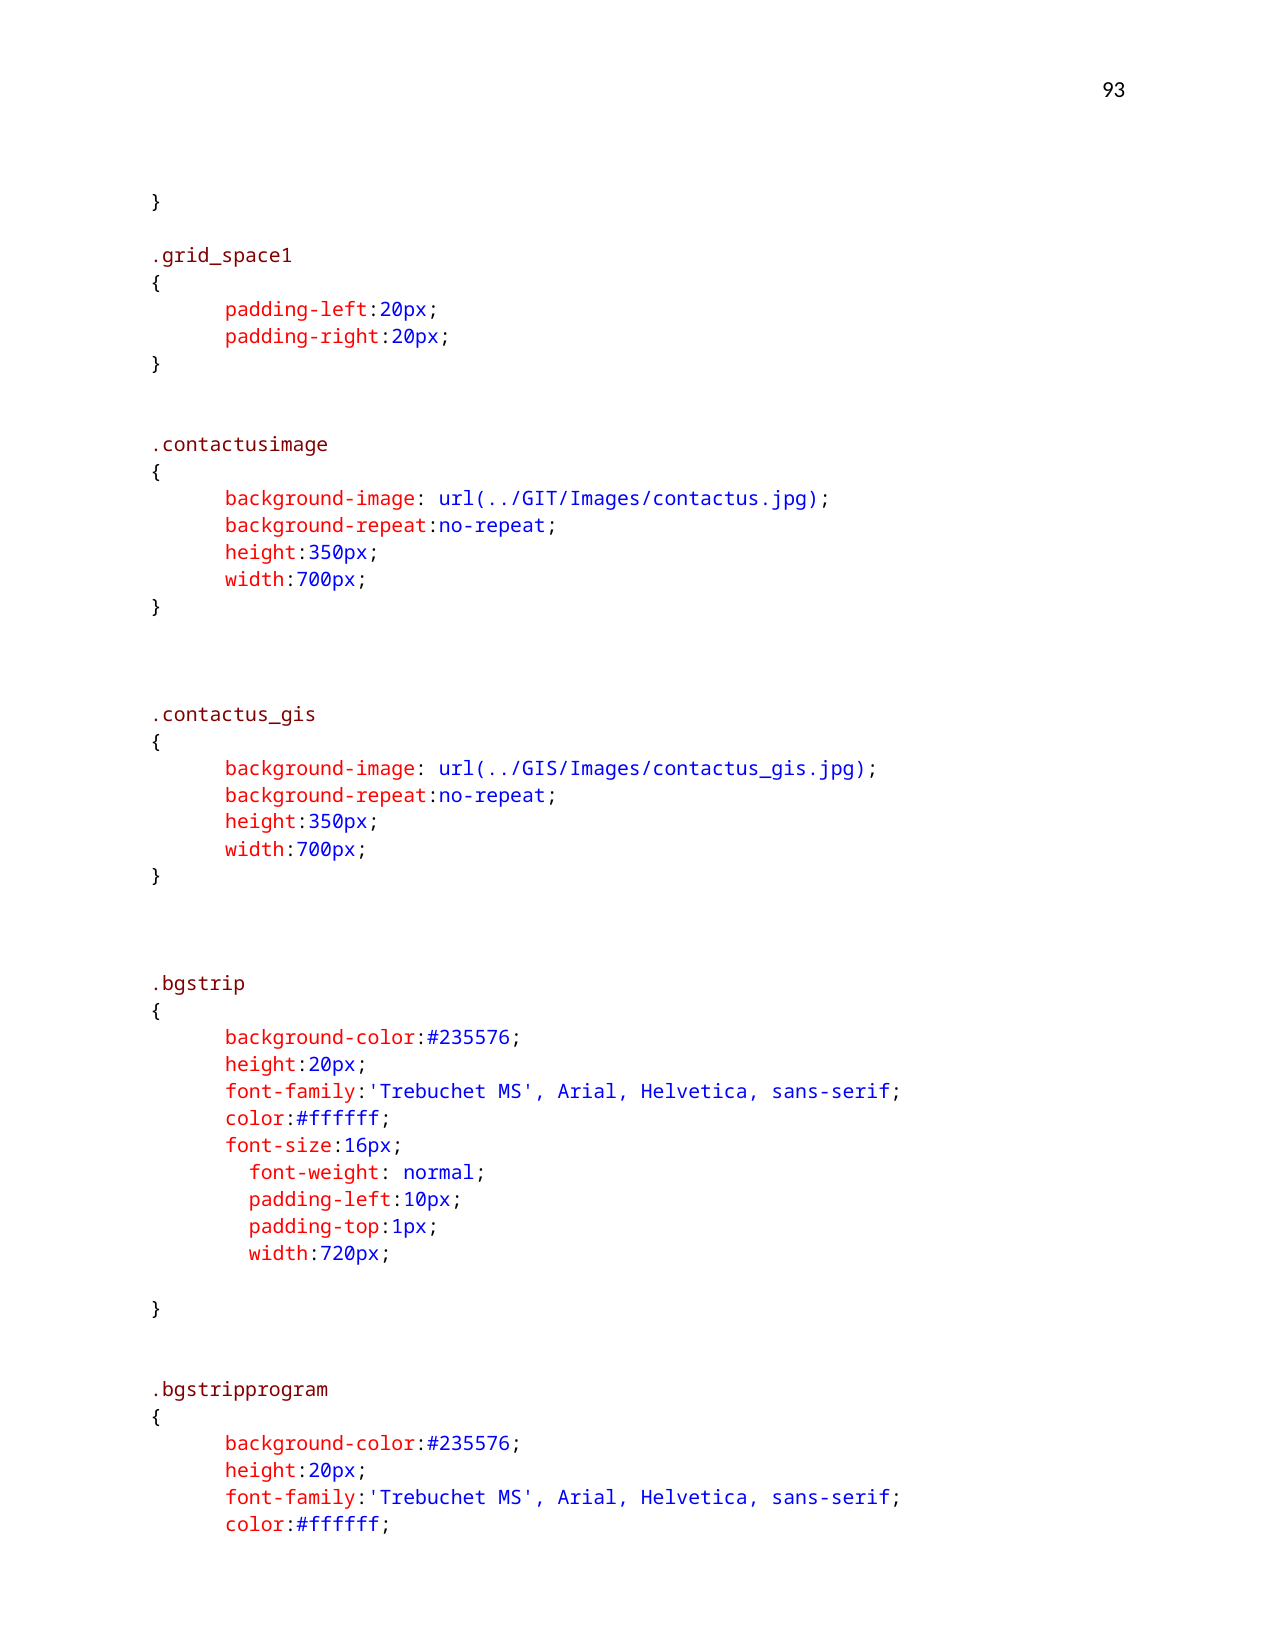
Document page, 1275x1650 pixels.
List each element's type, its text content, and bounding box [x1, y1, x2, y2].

text height:350px; [150, 538, 1125, 565]
text } [150, 592, 1125, 619]
text { [150, 727, 1125, 754]
text } [150, 187, 1125, 214]
text font-weight: normal; [150, 1158, 1125, 1186]
text padding-right:20px; [150, 322, 1125, 349]
text .contactus_gis [150, 700, 1125, 727]
text } [150, 1294, 1125, 1321]
text } [150, 349, 1125, 376]
text height:20px; [150, 1456, 1125, 1483]
text width:700px; [150, 835, 1125, 862]
text .bgstrip [150, 970, 1125, 997]
text font-size:16px; [150, 1132, 1125, 1158]
text { [150, 268, 1125, 295]
text background-image: url(../GIS/Images/contactus_gis.jpg); [150, 754, 1125, 781]
text font-family:'Trebuchet MS', Arial, Helvetica, sans-serif; [150, 1483, 1125, 1510]
text background-image: url(../GIT/Images/contactus.jpg); [150, 484, 1125, 511]
text height:20px; [150, 1051, 1125, 1078]
text background-color:#235576; [150, 1429, 1125, 1456]
text { [150, 1402, 1125, 1429]
text background-color:#235576; [150, 1024, 1125, 1051]
text color:#ffffff; [150, 1104, 1125, 1132]
text font-family:'Trebuchet MS', Arial, Helvetica, sans-serif; [150, 1078, 1125, 1104]
text color:#ffffff; [150, 1510, 1125, 1537]
text } [150, 862, 1125, 889]
text background-repeat:no-repeat; [150, 781, 1125, 808]
text width:720px; [150, 1239, 1125, 1266]
text background-repeat:no-repeat; [150, 511, 1125, 538]
text { [150, 457, 1125, 484]
text .contactusimage [150, 430, 1125, 457]
text .bgstripprogram [150, 1375, 1125, 1402]
text padding-top:1px; [150, 1212, 1125, 1239]
text { [150, 997, 1125, 1024]
text height:350px; [150, 808, 1125, 835]
text .grid_space1 [150, 241, 1125, 268]
text padding-left:20px; [150, 295, 1125, 322]
text padding-left:10px; [150, 1186, 1125, 1212]
text width:700px; [150, 565, 1125, 592]
